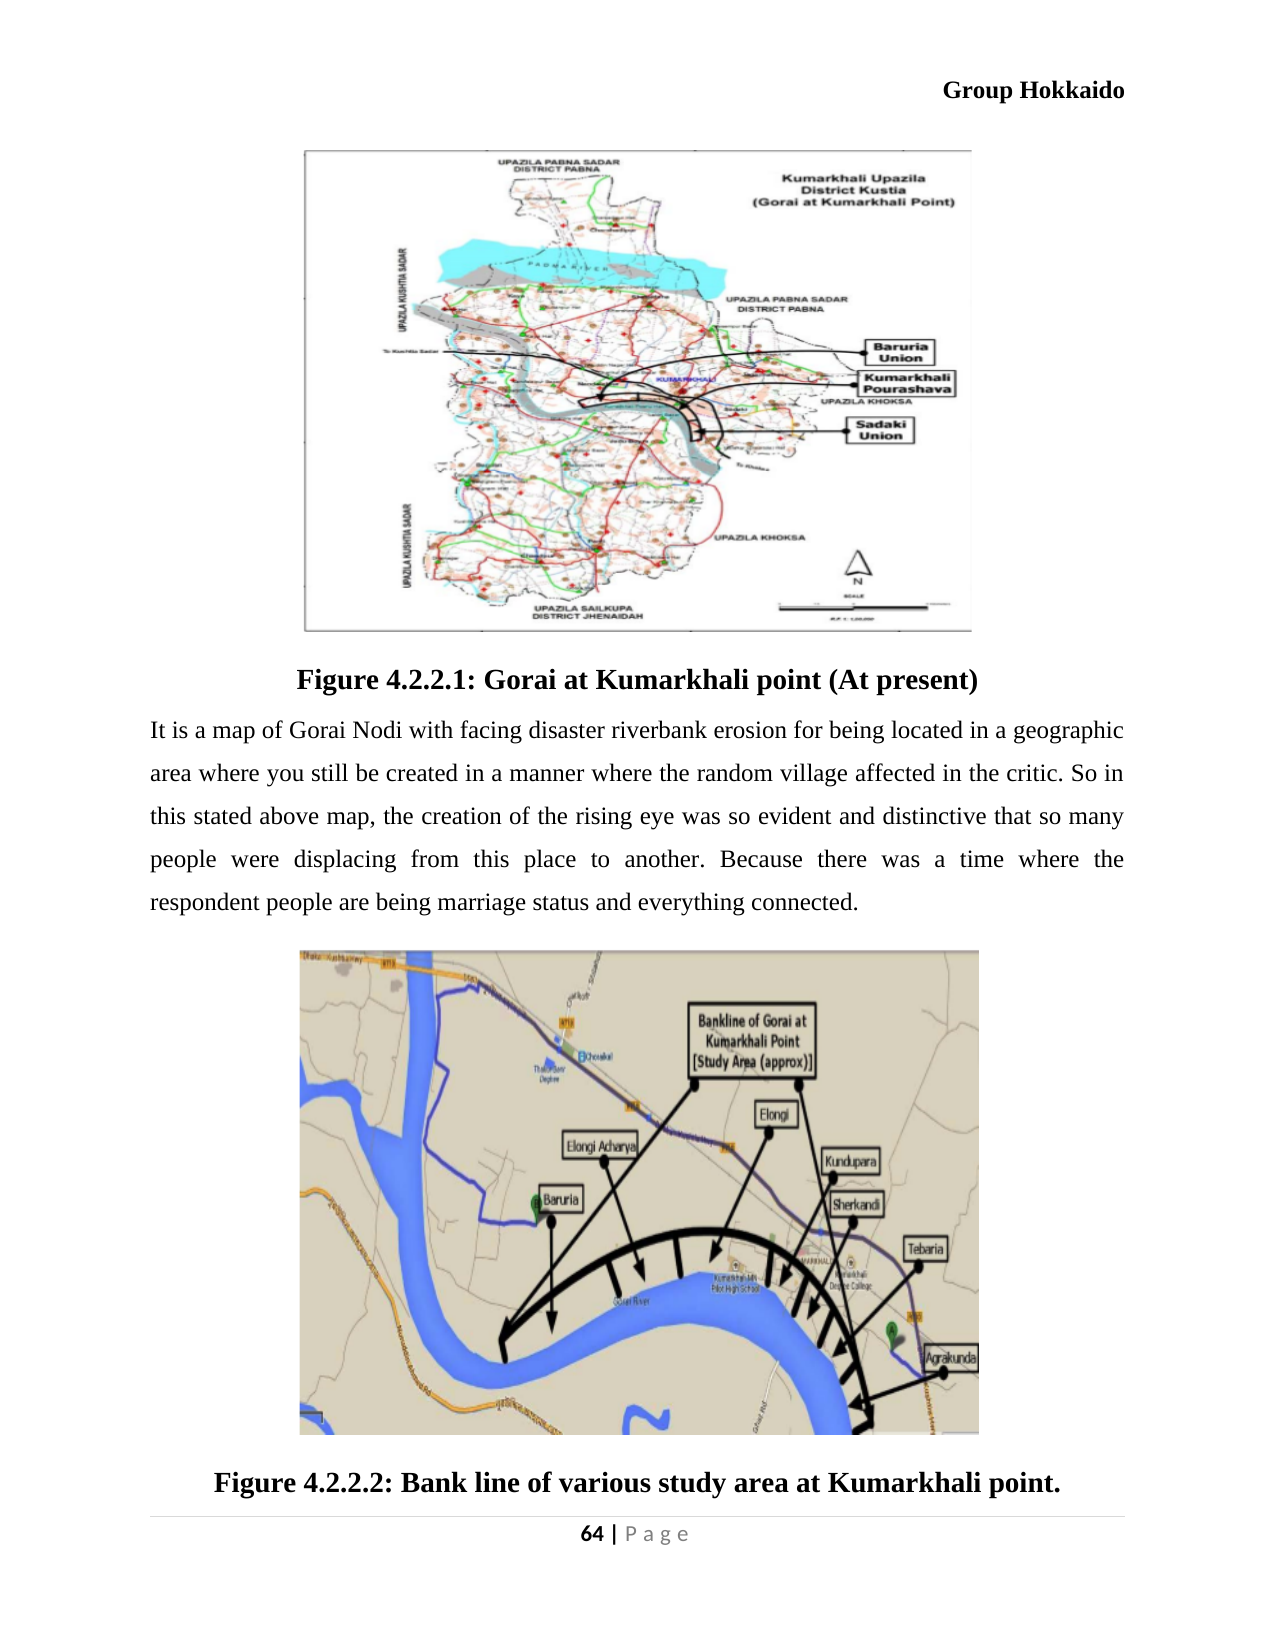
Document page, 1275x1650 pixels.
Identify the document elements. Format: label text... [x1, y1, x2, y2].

picture [296, 947, 979, 1435]
picture [303, 150, 972, 632]
text Figure 4.2.2.1: Gorai at Kumarkhali point (At present) [150, 662, 1125, 695]
text Figure 4.2.2.2: Bank line of various study area at Kumarkhali point. [150, 1465, 1125, 1499]
text It is a map of Gorai Nodi with facing disaster riverbank erosion for being located in a geographic area where you still be created in a manner where the random village affected in the critic. So in this stated above map, the creation of the rising eye was so evident and distinctive that so many people were displacing from this place to another. Because there was a time where the respondent people are being marriage status and everything connected. [150, 715, 1125, 916]
